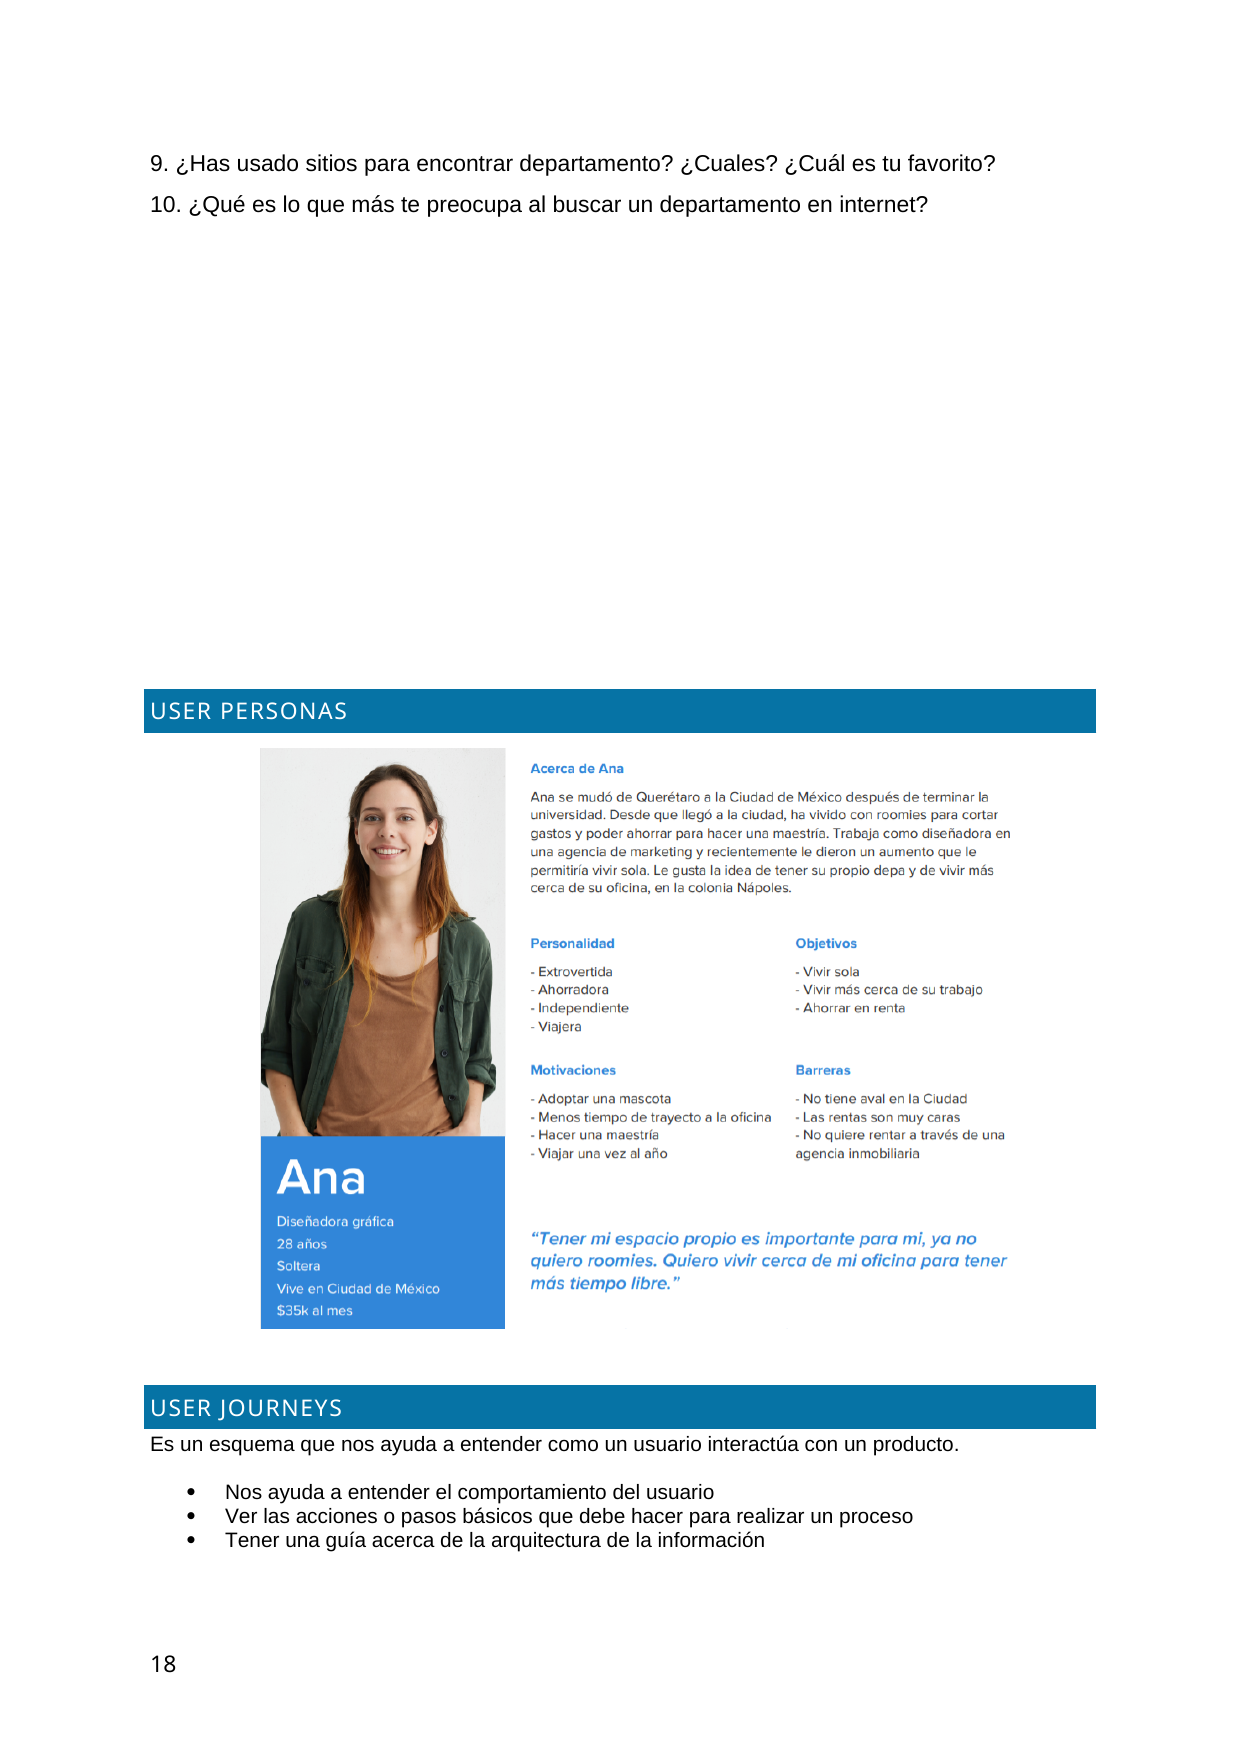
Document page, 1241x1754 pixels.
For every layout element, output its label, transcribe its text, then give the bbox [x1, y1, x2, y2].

list Tener una guía acerca de la arquitectura de la información [187, 1528, 1090, 1552]
text Es un esquema que nos ayuda a entender como un usuario interactúa con un producto. [150, 1432, 1090, 1456]
list Nos ayuda a entender el comportamiento del usuario [187, 1480, 1090, 1504]
subtitle User Personas [150, 695, 1090, 726]
picture [260, 748, 1055, 1329]
list Ver las acciones o pasos básicos que debe hacer para realizar un proceso [187, 1504, 1090, 1528]
text 10. ¿Qué es lo que más te preocupa al buscar un departamento en internet? [150, 191, 1090, 218]
text 9. ¿Has usado sitios para encontrar departamento? ¿Cuales? ¿Cuál es tu favorito? [150, 150, 1090, 176]
subtitle User Journeys [150, 1391, 1090, 1423]
